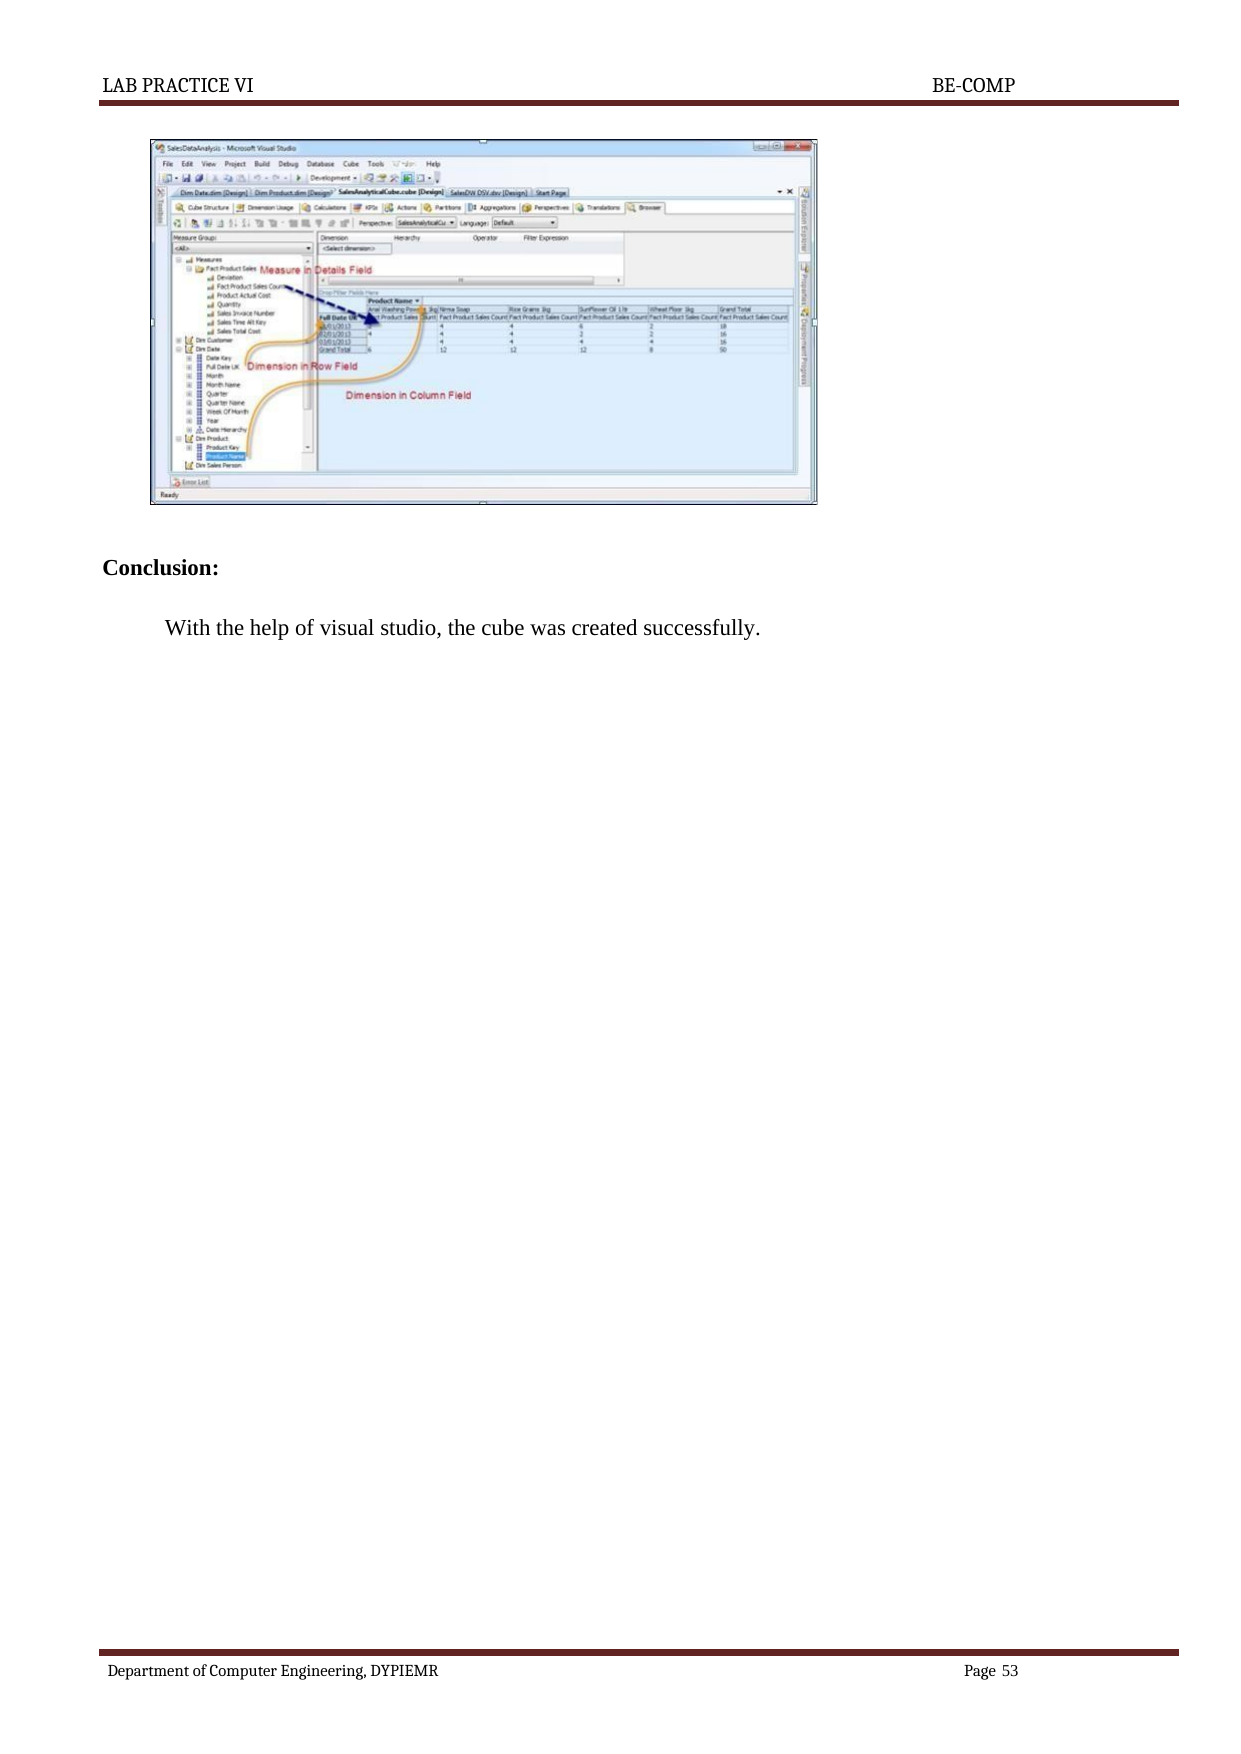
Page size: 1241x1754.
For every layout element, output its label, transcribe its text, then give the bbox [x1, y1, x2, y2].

text With the help of visual studio, the cube was created successfully. [102, 614, 761, 640]
text Conclusion: [102, 554, 1181, 580]
picture [150, 139, 818, 505]
